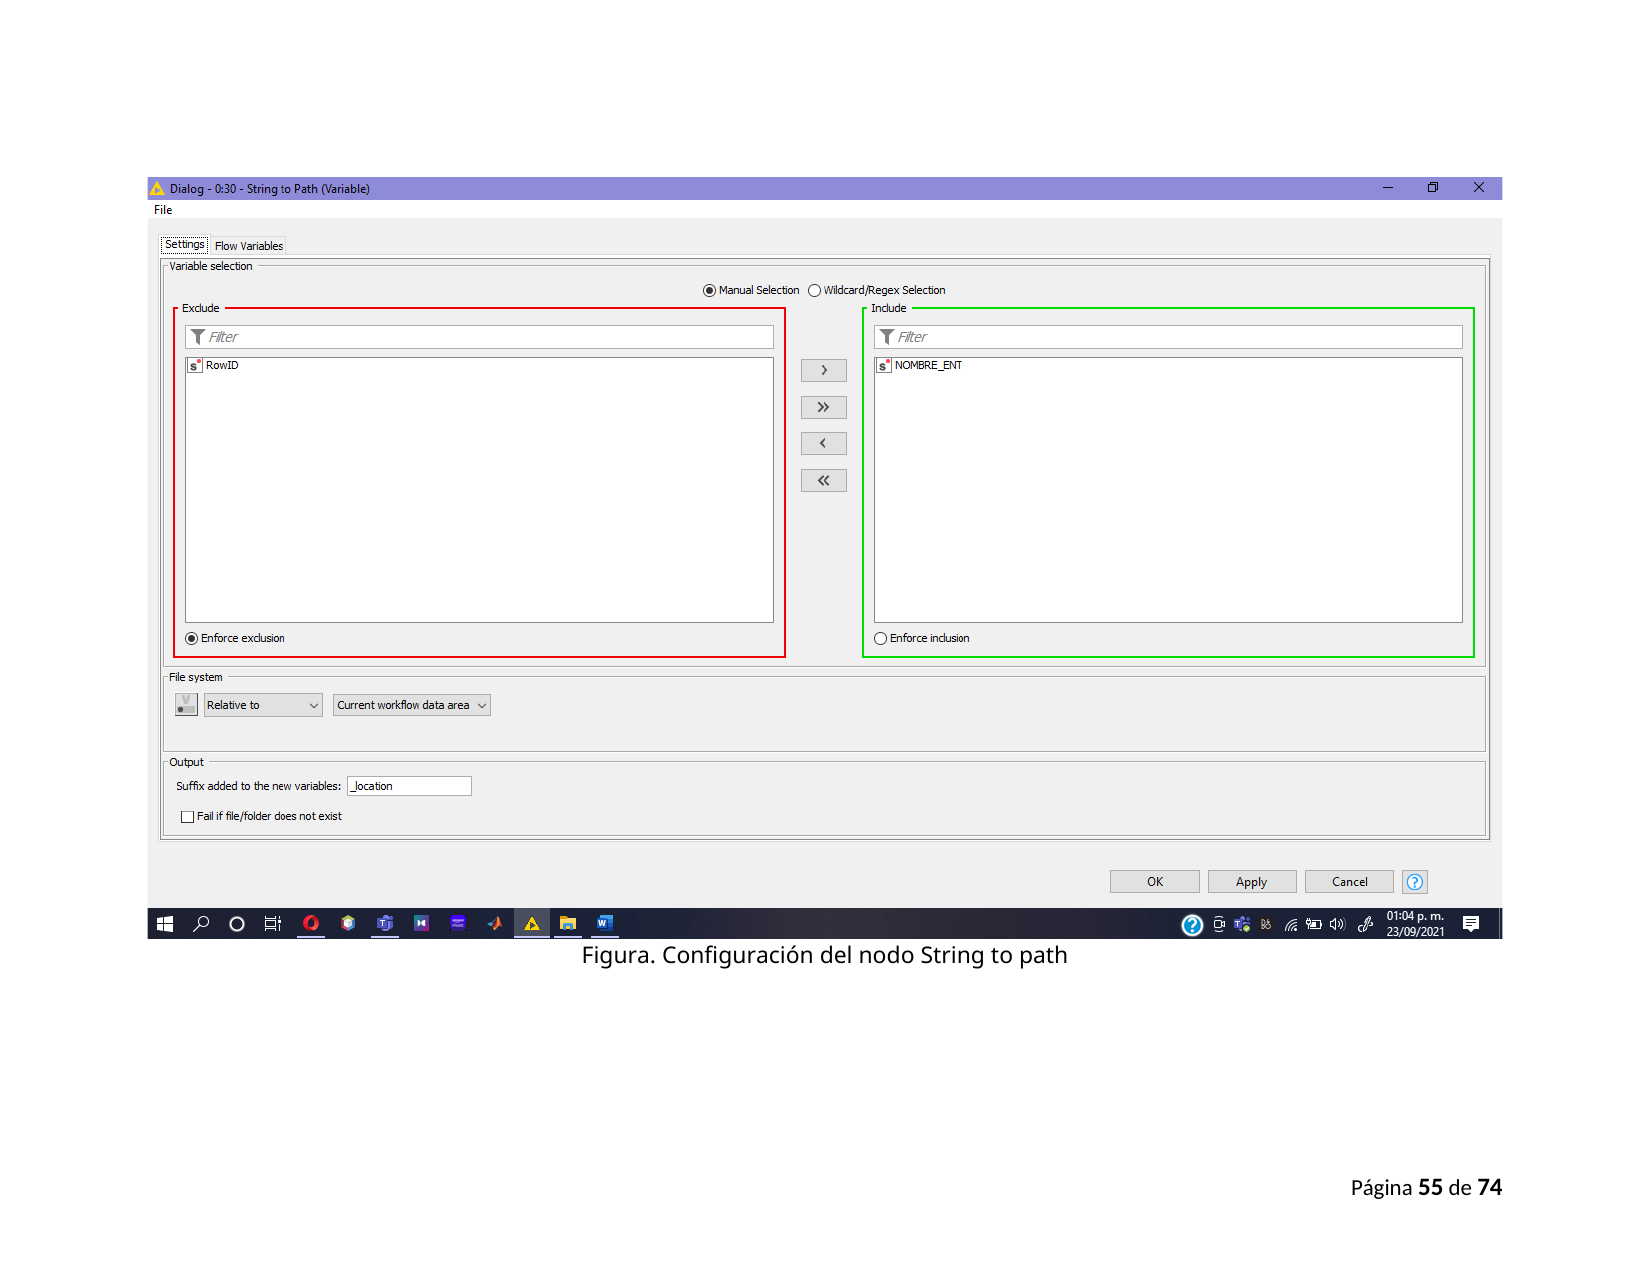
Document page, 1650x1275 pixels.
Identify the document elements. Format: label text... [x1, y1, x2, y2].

picture [147, 177, 1503, 939]
text Figura. Configuración del nodo String to path [148, 939, 1502, 970]
